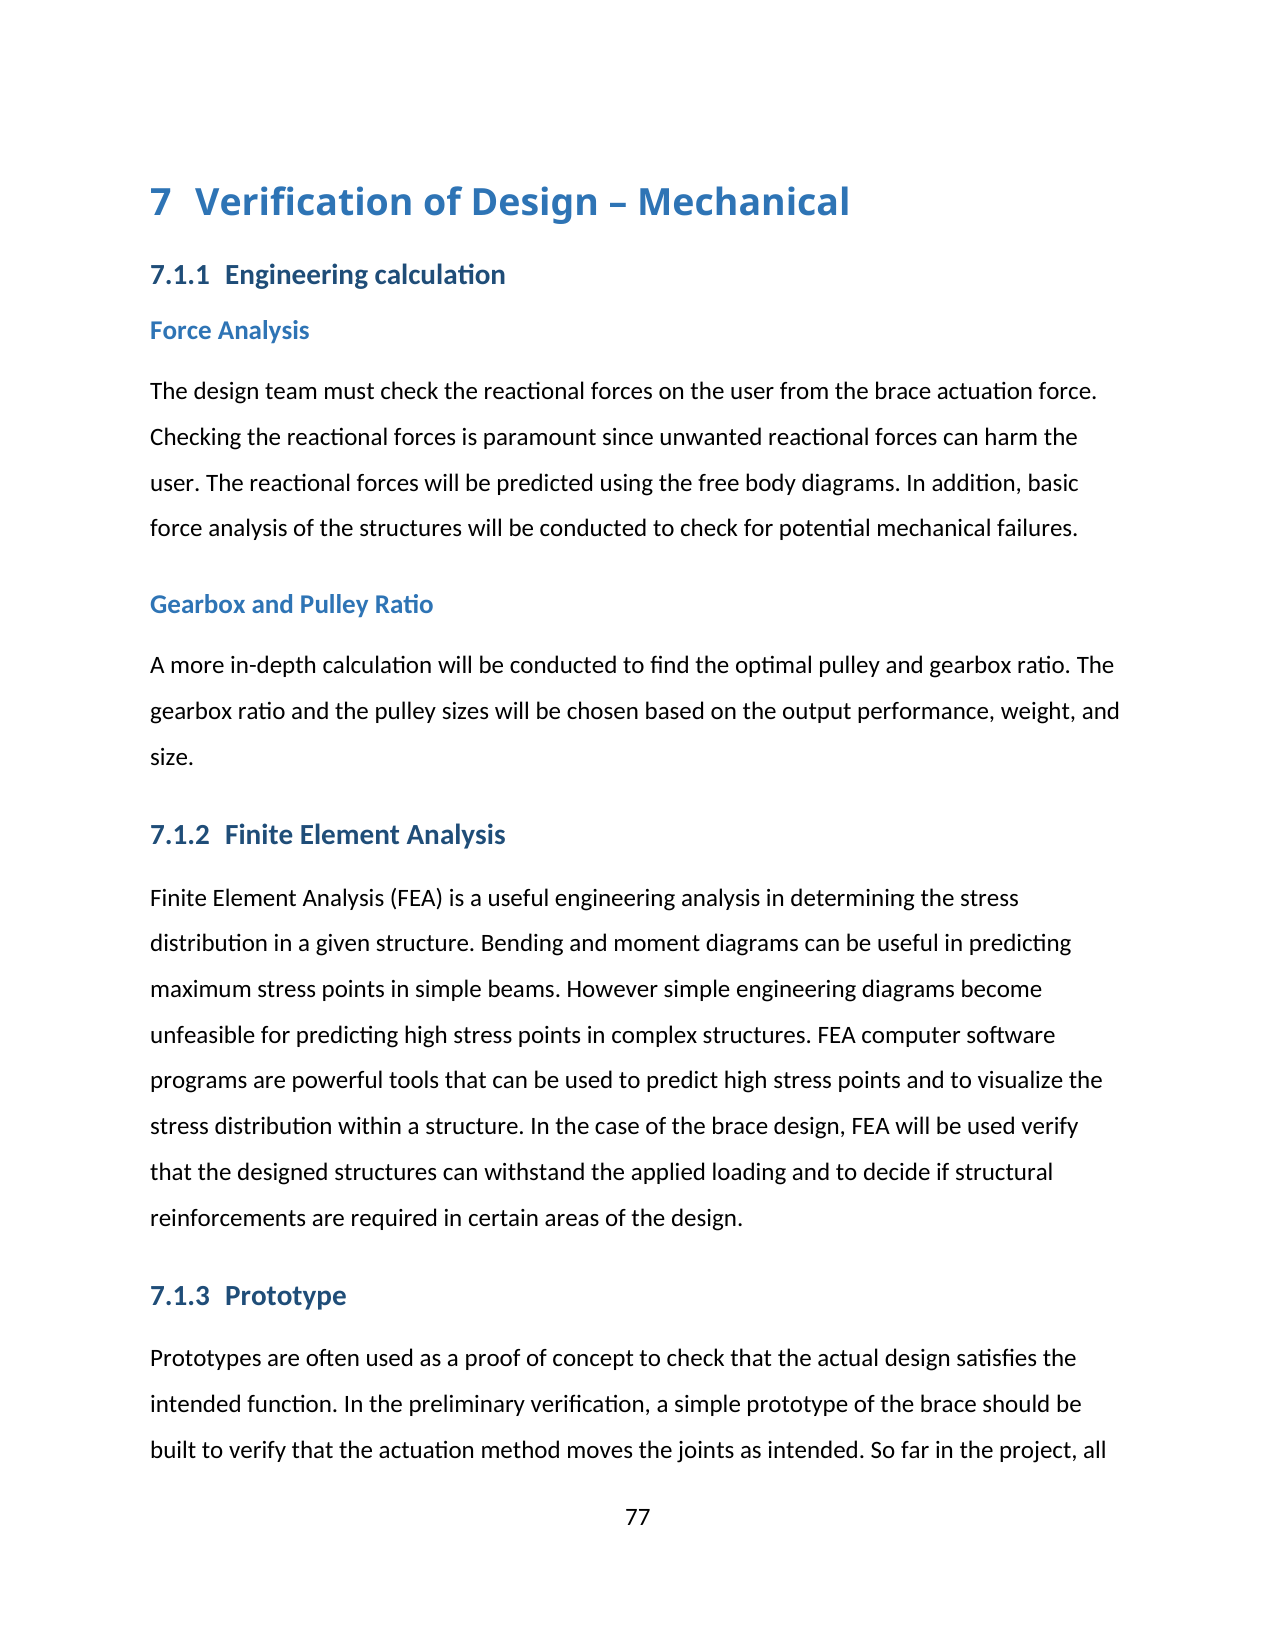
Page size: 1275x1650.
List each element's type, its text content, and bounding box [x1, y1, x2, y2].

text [150, 1343, 1125, 1464]
subtitle Force Analysis [150, 313, 1125, 346]
subtitle Verification of Design – Mechanical [150, 175, 1125, 226]
subtitle Prototype [150, 1277, 1125, 1312]
subtitle Finite Element Analysis [150, 816, 1125, 851]
text Finite Element Analysis (FEA) is a useful engineering analysis in determining the stress distribution in a given structure. Bending and moment diagrams can be useful in predicting maximum stress points in simple beams. However simple engineering diagrams become unfeasible for predicting high stress points in complex structures. FEA computer software programs are powerful tools that can be used to predict high stress points and to visualize the stress distribution within a structure. In the case of the brace design, FEA will be used verify that the designed structures can withstand the applied loading and to decide if structural reinforcements are required in certain areas of the design. [150, 882, 1125, 1232]
text The design team must check the reactional forces on the user from the brace actuation force. Checking the reactional forces is paramount since unwanted reactional forces can harm the user. The reactional forces will be predicted using the free body diagrams. In addition, basic force analysis of the structures will be conducted to check for potential mechanical failures. [150, 375, 1125, 543]
text A more in-depth calculation will be conducted to find the optimal pulley and gearbox ratio. The gearbox ratio and the pulley sizes will be chosen based on the output performance, weight, and size. [150, 649, 1125, 771]
subtitle Engineering calculation [150, 256, 1125, 291]
subtitle Gearbox and Pulley Ratio [150, 587, 1125, 620]
